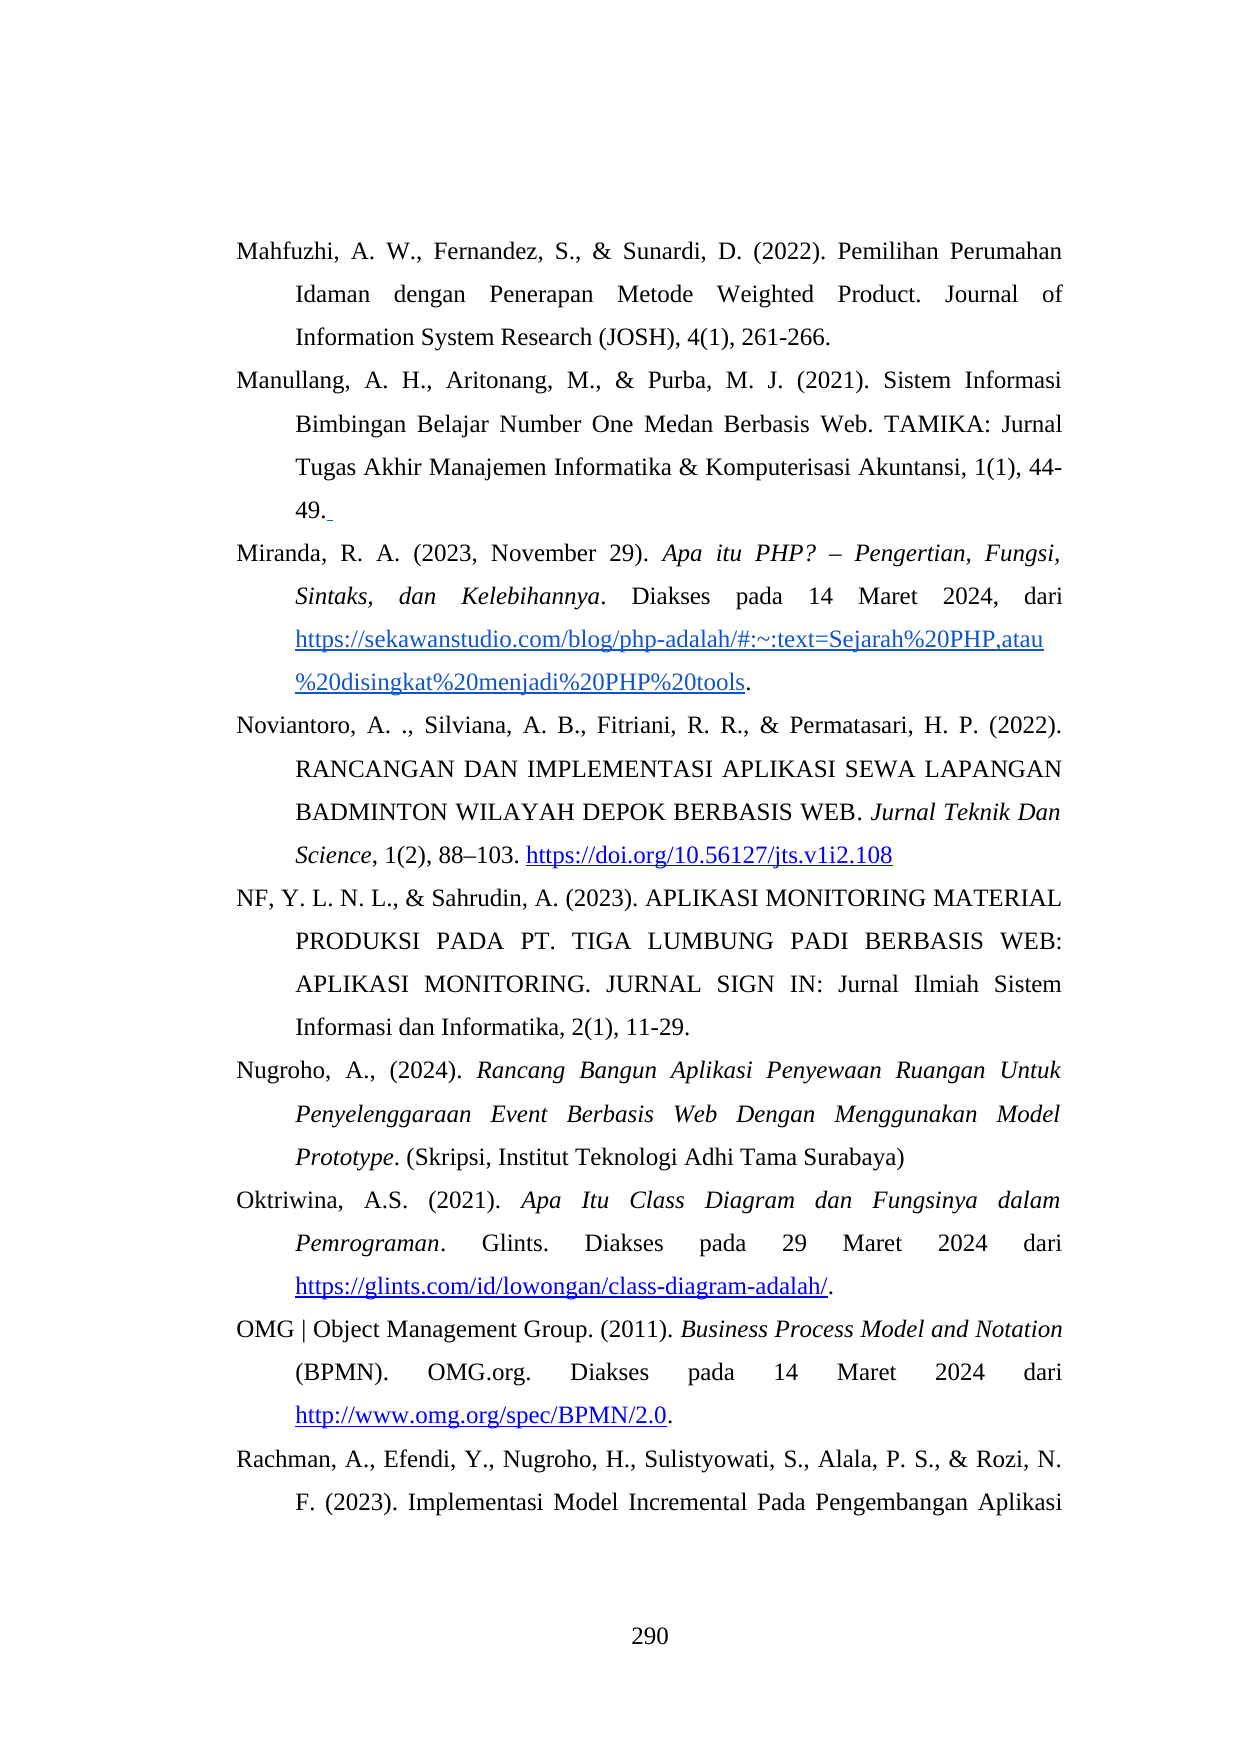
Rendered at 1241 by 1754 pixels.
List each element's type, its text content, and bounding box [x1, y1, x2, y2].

text NF, Y. L. N. L., & Sahrudin, A. (2023). APLIKASI MONITORING MATERIAL PRODUKSI PADA PT. TIGA LUMBUNG PADI BERBASIS WEB: APLIKASI MONITORING. JURNAL SIGN IN: Jurnal Ilmiah Sistem Informasi dan Informatika, 2(1), 11-29. [236, 883, 1063, 1041]
text Oktriwina, A.S. (2021). Apa Itu Class Diagram dan Fungsinya dalam Pemrograman. Glints. Diakses pada 29 Maret 2024 dari https://glints.com/id/lowongan/class-diagram-adalah/. [236, 1185, 1063, 1300]
text Nugroho, A., (2024). Rancang Bangun Aplikasi Penyewaan Ruangan Untuk Penyelenggaraan Event Berbasis Web Dengan Menggunakan Model Prototype. (Skripsi, Institut Teknologi Adhi Tama Surabaya) [236, 1056, 1063, 1171]
text Manullang, A. H., Aritonang, M., & Purba, M. J. (2021). Sistem Informasi Bimbingan Belajar Number One Medan Berbasis Web. TAMIKA: Jurnal Tugas Akhir Manajemen Informatika & Komputerisasi Akuntansi, 1(1), 44-49. [236, 366, 1063, 524]
text Mahfuzhi, A. W., Fernandez, S., & Sunardi, D. (2022). Pemilihan Perumahan Idaman dengan Penerapan Metode Weighted Product. Journal of Information System Research (JOSH), 4(1), 261-266. [236, 236, 1063, 351]
text Noviantoro, A. ., Silviana, A. B., Fitriani, R. R., & Permatasari, H. P. (2022). RANCANGAN DAN IMPLEMENTASI APLIKASI SEWA LAPANGAN BADMINTON WILAYAH DEPOK BERBASIS WEB. Jurnal Teknik Dan Science, 1(2), 88–103. https://doi.org/10.56127/jts.v1i2.108 [236, 711, 1063, 869]
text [236, 1444, 1063, 1516]
text Miranda, R. A. (2023, November 29). Apa itu PHP? – Pengertian, Fungsi, Sintaks, dan Kelebihannya. Diakses pada 14 Maret 2024, dari https://sekawanstudio.com/blog/php-adalah/#:~:text=Sejarah%20PHP,atau%20disingkat%20menjadi%20PHP%20tools. [236, 538, 1063, 696]
text OMG | Object Management Group. (2011). Business Process Model and Notation (BPMN). OMG.org. Diakses pada 14 Maret 2024 dari http://www.omg.org/spec/BPMN/2.0. [236, 1314, 1063, 1429]
